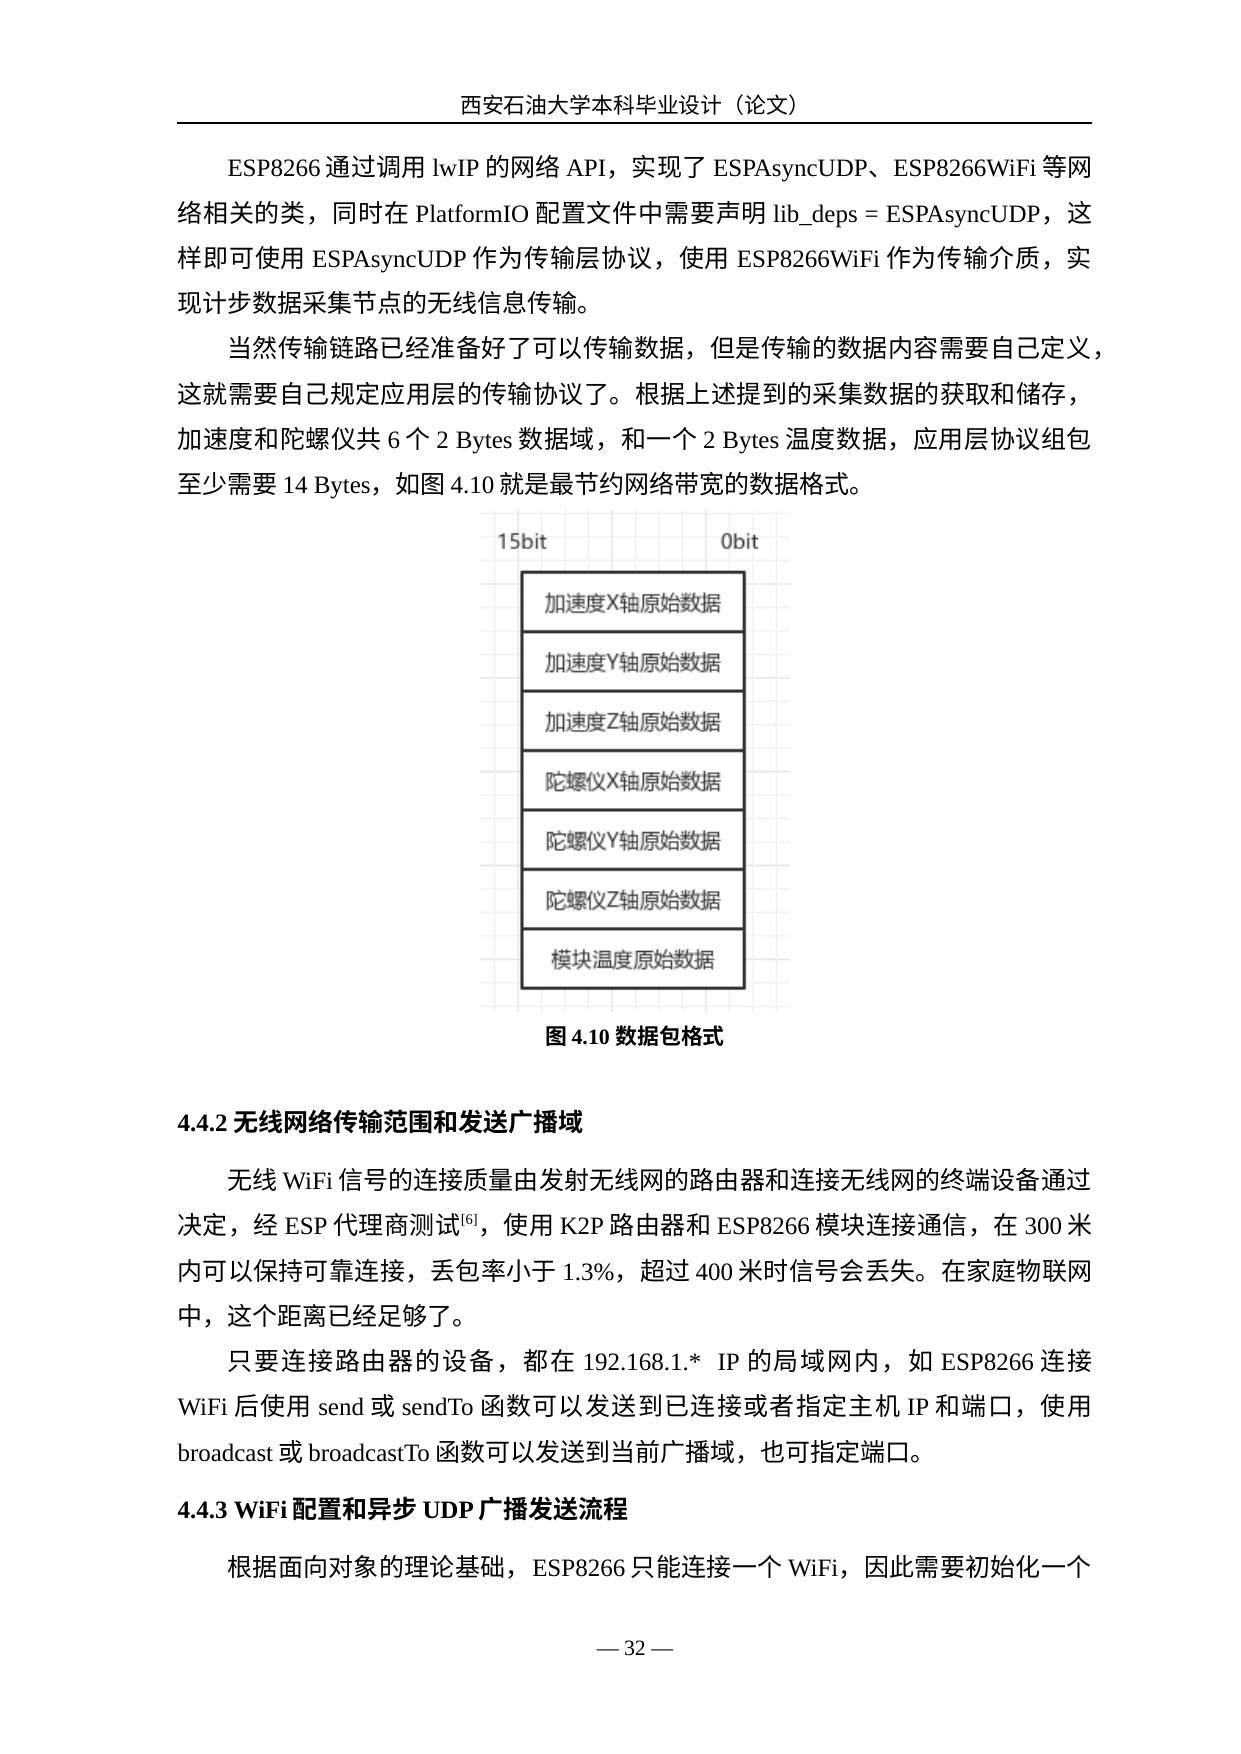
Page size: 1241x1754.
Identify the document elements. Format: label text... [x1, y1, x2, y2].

subtitle WiFi配置和异步UDP广播发送流程 [177, 1490, 1092, 1526]
text 无线WiFi信号的连接质量由发射无线网的路由器和连接无线网的终端设备通过决定，经ESP代理商测试[6]，使用K2P路由器和ESP8266模块连接通信，在300米内可以保持可靠连接，丢包率小于1.3%，超过400米时信号会丢失。在家庭物联网中，这个距离已经足够了。 [177, 1160, 1092, 1332]
picture [480, 510, 790, 1012]
text 图4.10 数据包格式 [177, 1019, 1092, 1051]
subtitle 无线网络传输范围和发送广播域 [177, 1102, 1092, 1139]
text 当然传输链路已经准备好了可以传输数据，但是传输的数据内容需要自己定义，这就需要自己规定应用层的传输协议了。根据上述提到的采集数据的获取和储存，加速度和陀螺仪共6个2 Bytes数据域，和一个2 Bytes温度数据，应用层协议组包至少需要14 Bytes，如图4.10就是最节约网络带宽的数据格式。 [177, 329, 1092, 501]
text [177, 1548, 1092, 1584]
text 只要连接路由器的设备，都在192.168.1.* IP的局域网内，如ESP8266连接WiFi后使用send或sendTo函数可以发送到已连接或者指定主机IP和端口，使用broadcast或broadcastTo函数可以发送到当前广播域，也可指定端口。 [177, 1342, 1092, 1468]
text ESP8266通过调用lwIP的网络API，实现了ESPAsyncUDP、ESP8266WiFi等网络相关的类，同时在PlatformIO配置文件中需要声明lib_deps = ESPAsyncUDP，这样即可使用ESPAsyncUDP作为传输层协议，使用ESP8266WiFi作为传输介质，实现计步数据采集节点的无线信息传输。 [177, 148, 1092, 320]
